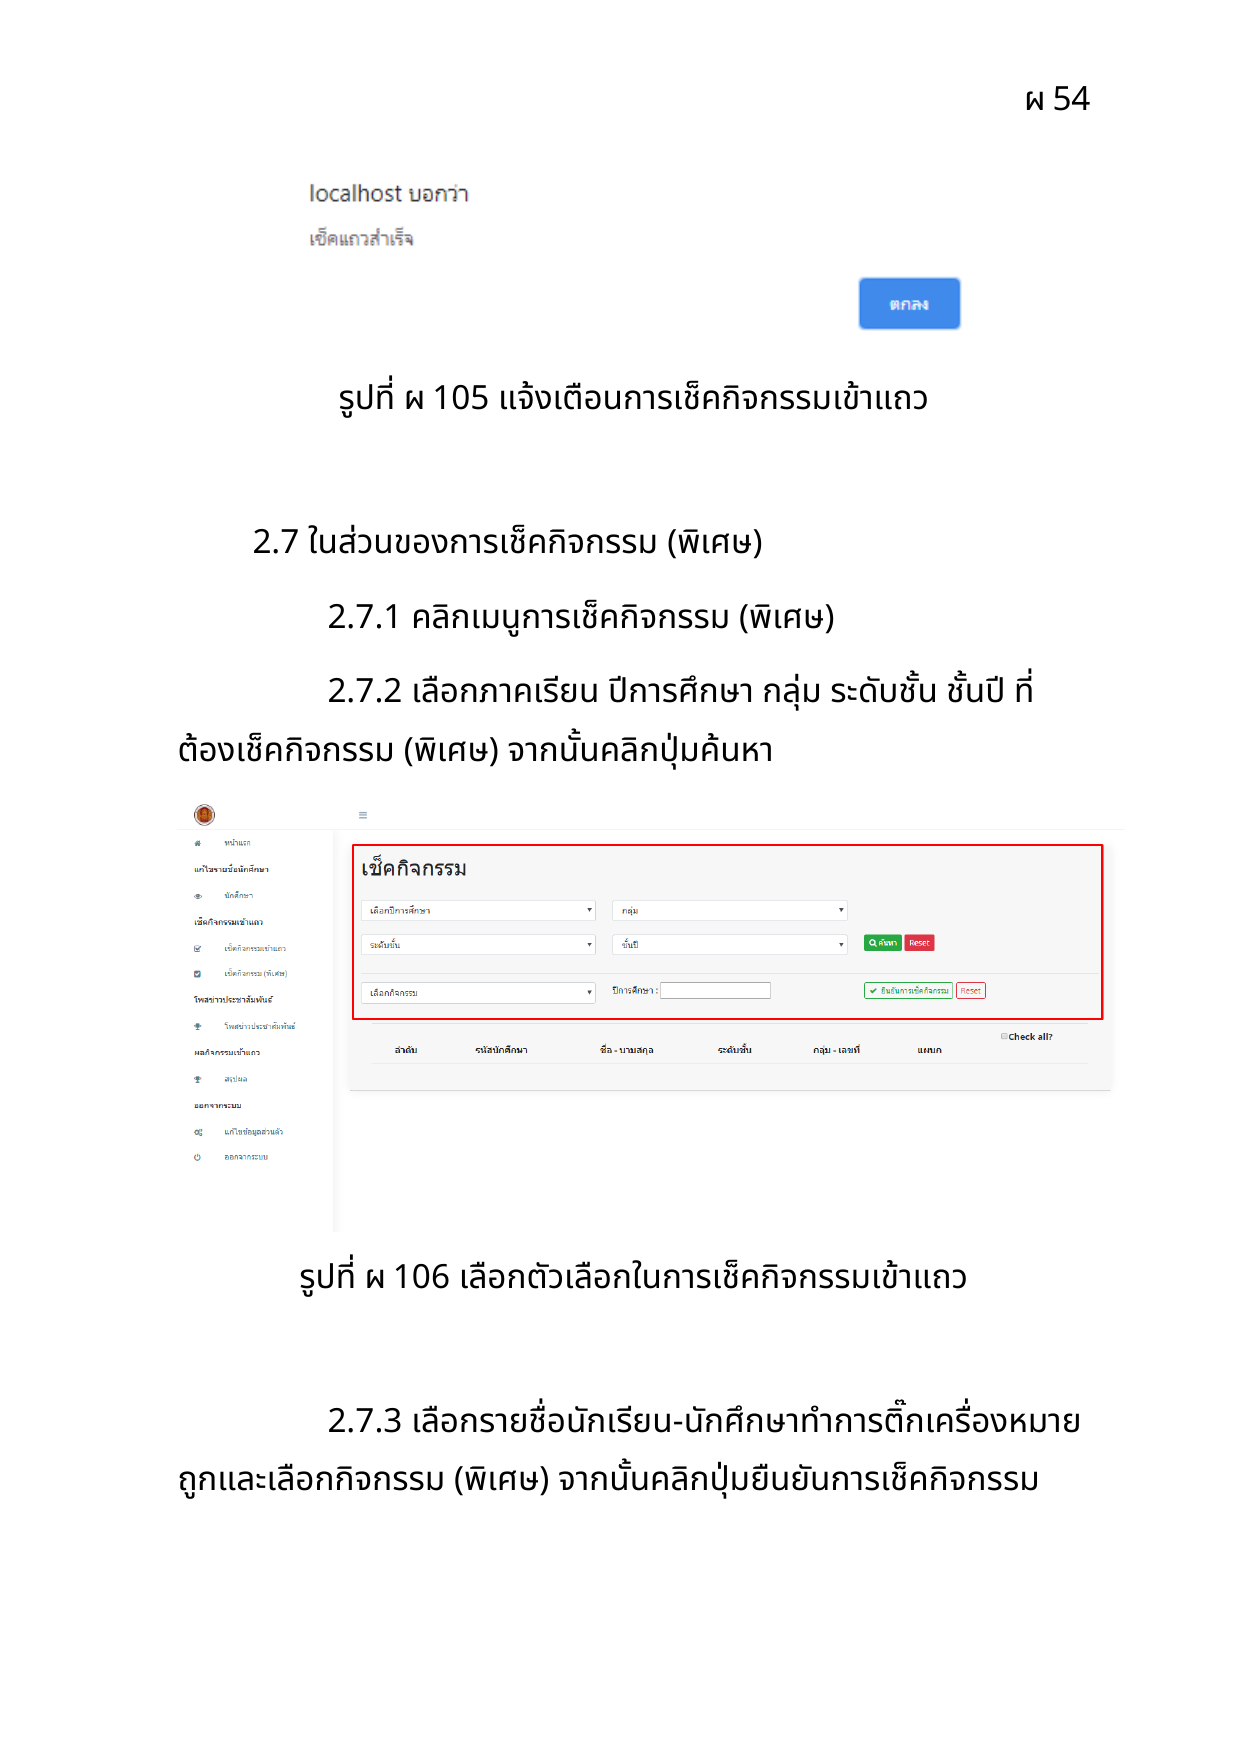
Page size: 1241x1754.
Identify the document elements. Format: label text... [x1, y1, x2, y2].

text รูปที่ ผ105 แจ้งเตือนการเช็คกิจกรรมเข้าแถว [177, 374, 1090, 424]
picture [177, 800, 1125, 1232]
text 2.7.2 เลือกภาคเรียน ปีการศึกษา กลุ่ม ระดับชั้น ชั้นปี ที่ต้องเช็คกิจกรรม (พิเศษ) จากนั้นคลิกปุ่มค้นหา [177, 667, 1090, 776]
text 2.7.1 คลิกเมนูการเช็คกิจกรรม (พิเศษ) [177, 592, 1090, 643]
text 2.7 ในส่วนของการเช็คกิจกรรม (พิเศษ) [177, 518, 1090, 568]
text 2.7.3 เลือกรายชื่อนักเรียน-นักศึกษาทำการติ๊กเครื่องหมายถูกและเลือกกิจกรรม (พิเศษ) จากนั้นคลิกปุ่มยืนยันการเช็คกิจกรรม [177, 1396, 1090, 1505]
text รูปที่ ผ106 เลือกตัวเลือกในการเช็คกิจกรรมเข้าแถว [177, 1253, 1090, 1303]
picture [286, 153, 982, 351]
